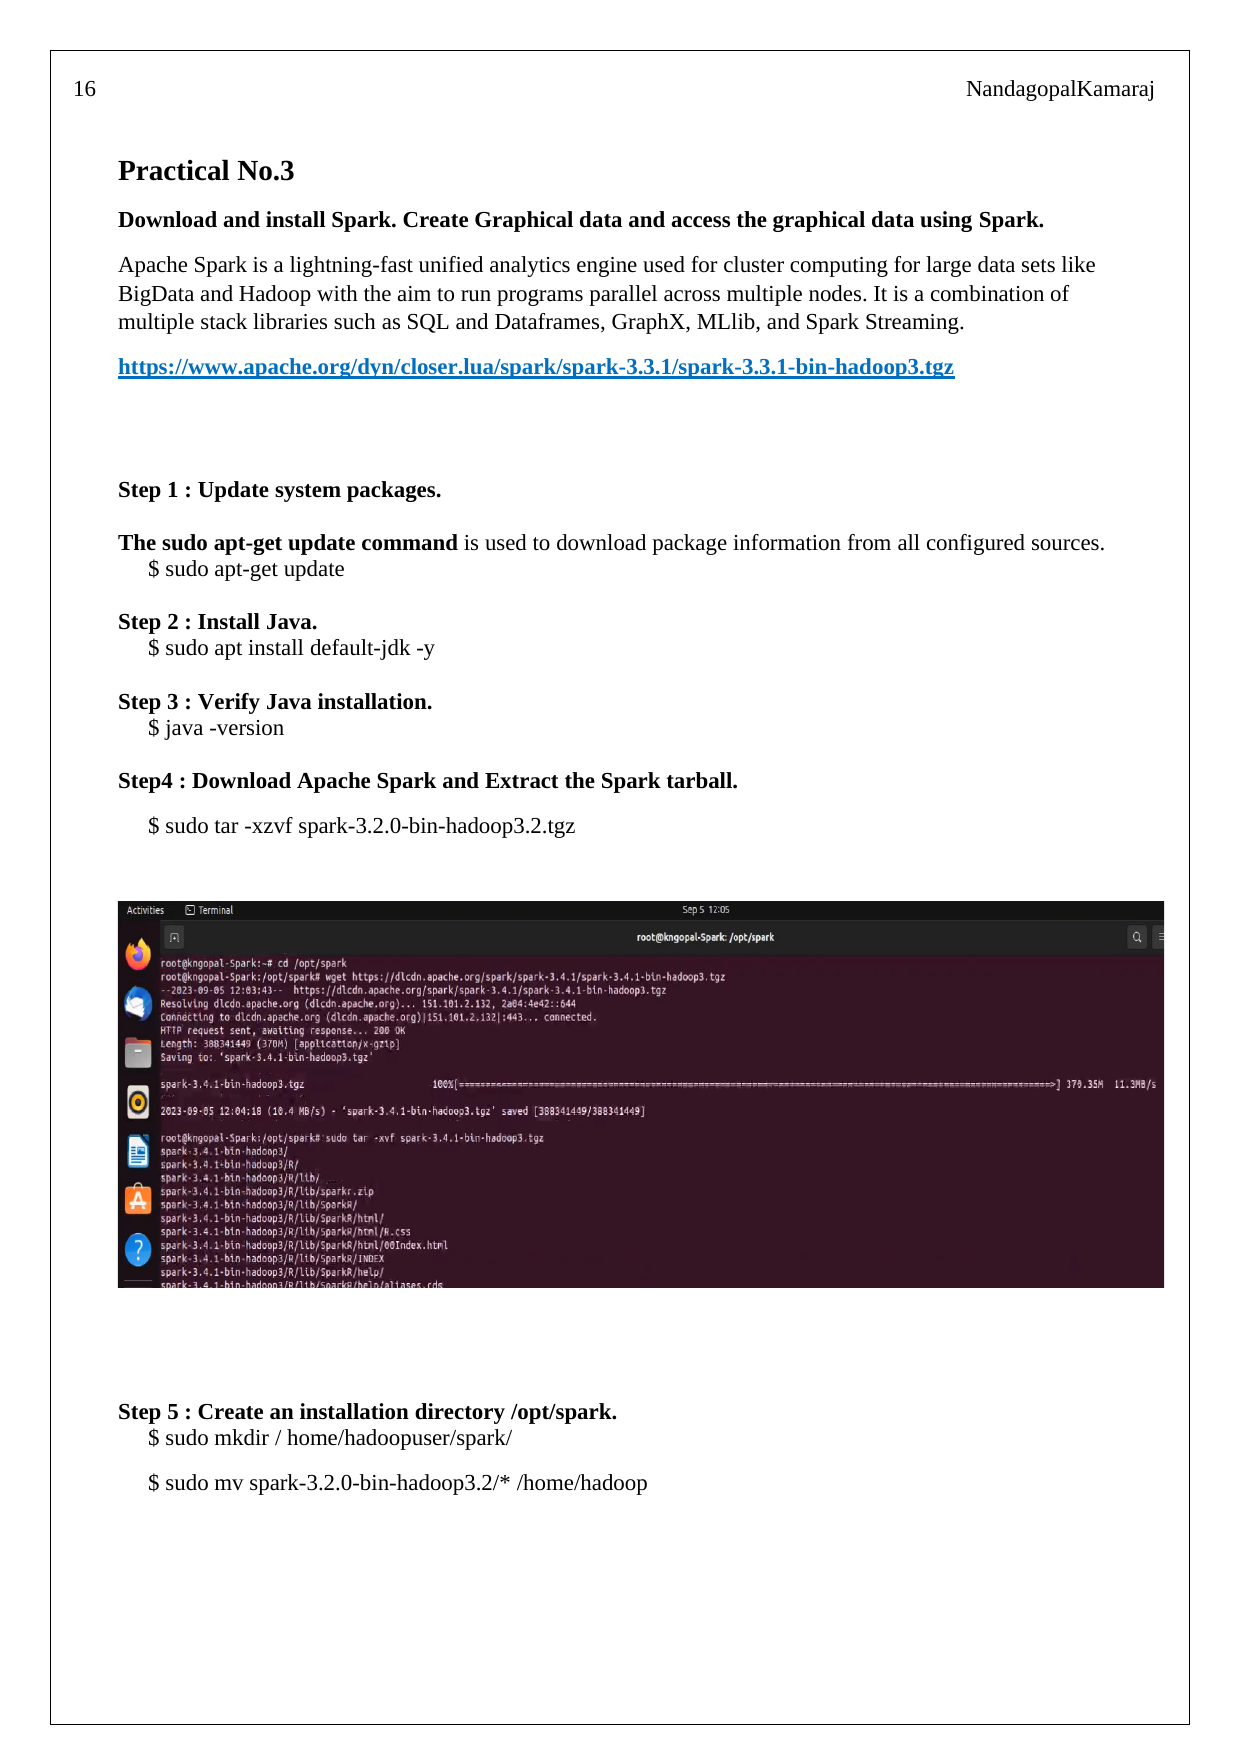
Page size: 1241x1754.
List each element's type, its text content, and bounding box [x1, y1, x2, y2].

text $ java -version [118, 715, 1165, 741]
text $ sudo tar -xzvf spark-3.2.0-bin-hadoop3.2.tgz [118, 812, 1165, 838]
text $ sudo mkdir / home/hadoopuser/spark/ [118, 1424, 1165, 1451]
text $ sudo apt-get update [118, 555, 1165, 582]
subtitle Download and install Spark. Create Graphical data and access the graphical data using Spark. [118, 206, 1052, 233]
text $ sudo apt install default-jdk -y [118, 634, 1165, 661]
subtitle Step 5 : Create an installation directory /opt/spark. [118, 1398, 1165, 1424]
text $ sudo mv spark-3.2.0-bin-hadoop3.2/* /home/hadoop [118, 1469, 1165, 1496]
subtitle Step4 : Download Apache Spark and Extract the Spark tarball. [118, 767, 1165, 793]
subtitle Practical No.3 [118, 153, 1165, 187]
text https://www.apache.org/dyn/closer.lua/spark/spark-3.3.1/spark-3.3.1-bin-hadoop3.tgz [118, 353, 956, 380]
text The sudo apt-get update command is used to download package information from all configured sources. [118, 529, 1165, 555]
picture [117, 901, 1165, 1288]
text Step 1 : Update system packages. [118, 476, 956, 502]
text Apache Spark is a lightning-fast unified analytics engine used for cluster computing for large data sets like BigData and Hadoop with the aim to run programs parallel across multiple nodes. It is a combination of multiple stack libraries such as SQL and Dataframes, GraphX, MLlib, and Spark Streaming. [118, 252, 1098, 335]
subtitle Step 3 : Verify Java installation. [118, 687, 1165, 715]
subtitle Step 2 : Install Java. [118, 608, 1165, 634]
